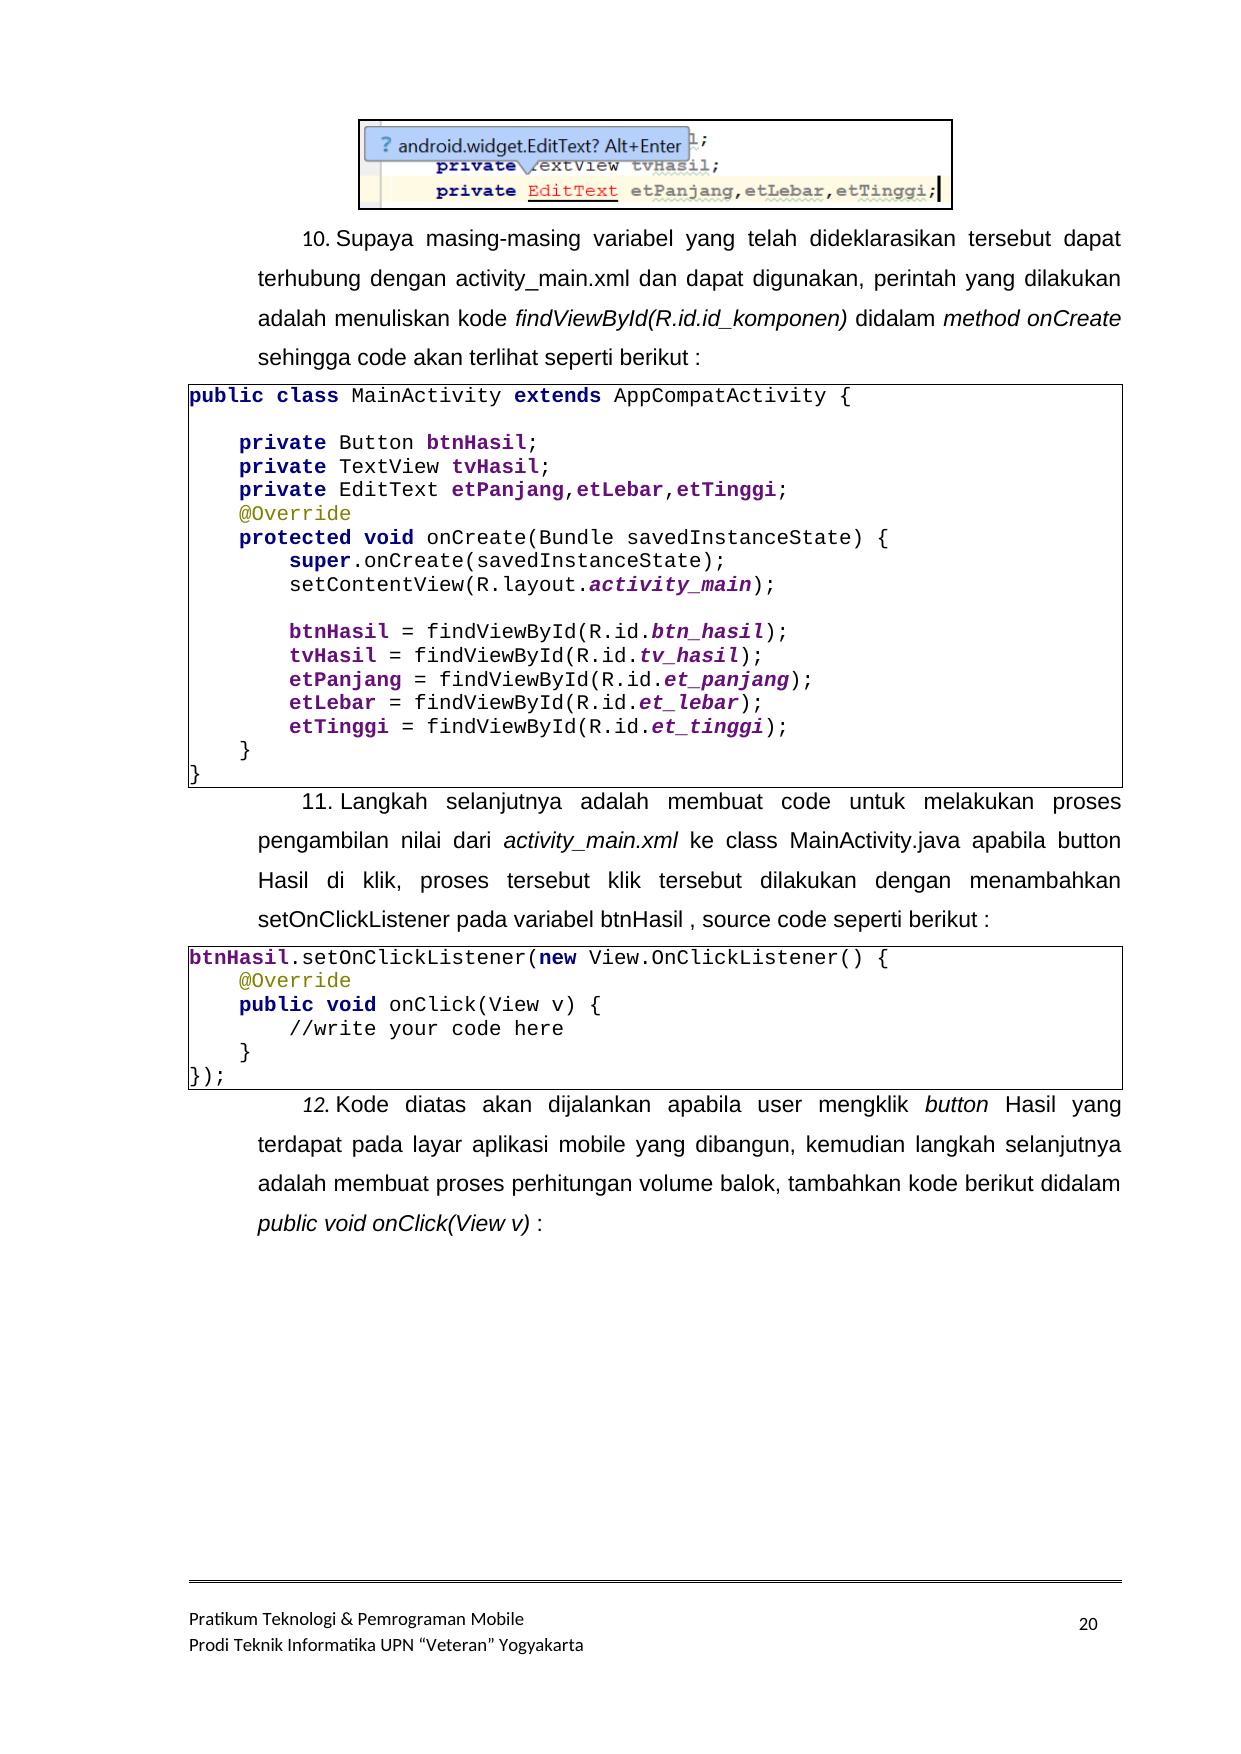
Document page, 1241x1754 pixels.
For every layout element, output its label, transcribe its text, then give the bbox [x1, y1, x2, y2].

list Kode diatas akan dijalankan apabila user mengklik button Hasil yang terdapat pada layar aplikasi mobile yang dibangun, kemudian langkah selanjutnya adalah membuat proses perhitungan volume balok, tambahkan kode berikut didalam public void onClick(View v) : [258, 1090, 1122, 1236]
list Langkah selanjutnya adalah membuat code untuk melakukan proses pengambilan nilai dari activity_main.xml ke class MainActivity.java apabila button Hasil di klik, proses tersebut klik tersebut dilakukan dengan menambahkan setOnClickListener pada variabel btnHasil , source code seperti berikut : [258, 788, 1122, 933]
picture [360, 121, 951, 208]
list Supaya masing-masing variabel yang telah dideklarasikan tersebut dapat terhubung dengan activity_main.xml dan dapat digunakan, perintah yang dilakukan adalah menuliskan kode findViewById(R.id.id_komponen) didalam method onCreate sehingga code akan terlihat seperti berikut : [258, 224, 1122, 371]
text btnHasil.setOnClickListener(new View.OnClickListener() { @Override public void onClick(View v) { //write your code here } }); [226, 947, 1122, 1089]
text public class MainActivity extends AppCompatActivity { private Button btnHasil; private TextView tvHasil; private EditText etPanjang,etLebar,etTinggi; @Override protected void onCreate(Bundle savedInstanceState) { super.onCreate(savedInstanceState); setContentView(R.layout.activity_main); btnHasil = findViewById(R.id.btn_hasil); tvHasil = findViewById(R.id.tv_hasil); etPanjang = findViewById(R.id.et_panjang); etLebar = findViewById(R.id.et_lebar); etTinggi = findViewById(R.id.et_tinggi); } } [189, 385, 1122, 787]
